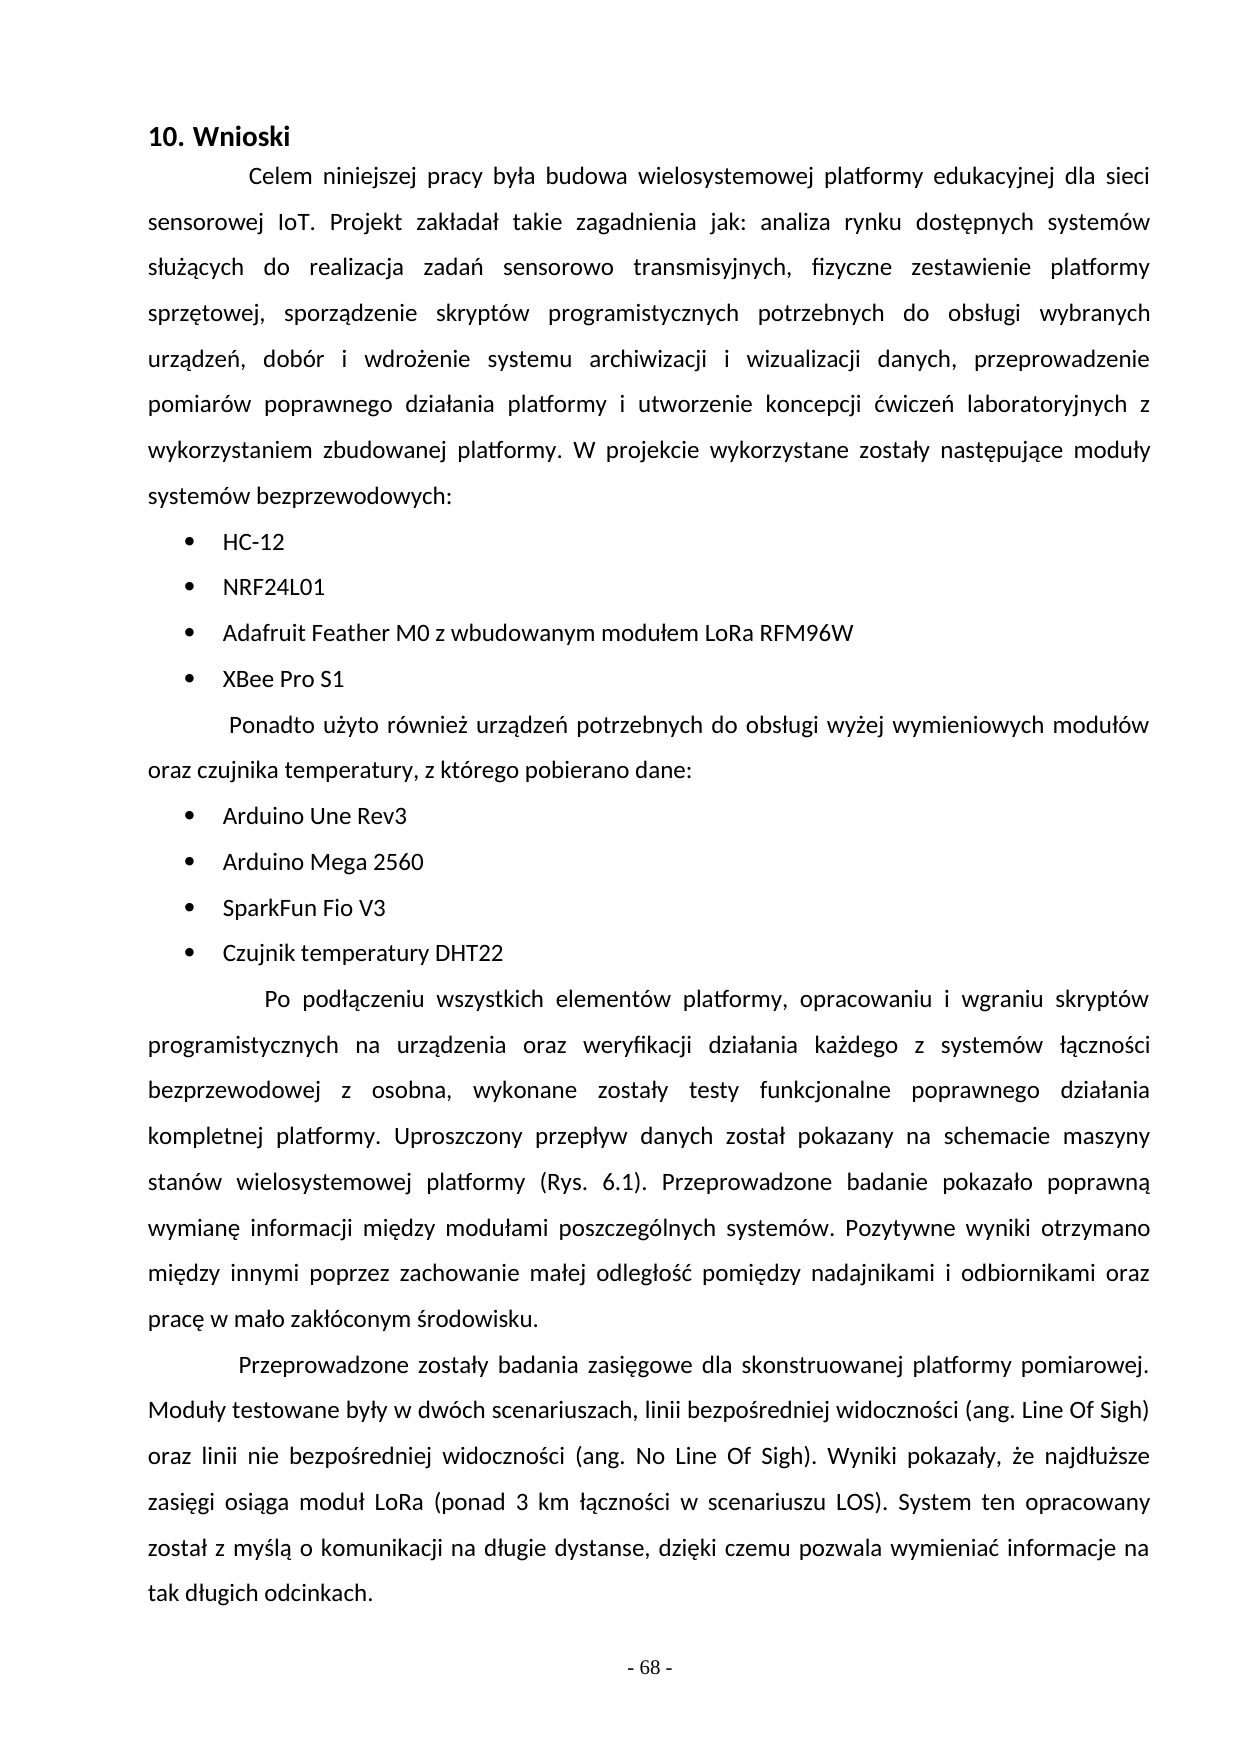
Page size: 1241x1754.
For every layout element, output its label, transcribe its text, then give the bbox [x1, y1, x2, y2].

text Przeprowadzone zostały badania zasięgowe dla skonstruowanej platformy pomiarowej. Moduły testowane były w dwóch scenariuszach, linii bezpośredniej widoczności (ang. Line Of Sigh) oraz linii nie bezpośredniej widoczności (ang. No Line Of Sigh). Wyniki pokazały, że najdłuższe zasięgi osiąga moduł LoRa (ponad 3 km łączności w scenariuszu LOS). System ten opracowany został z myślą o komunikacji na długie dystanse, dzięki czemu pozwala wymieniać informacje na tak długich odcinkach. [148, 1349, 1152, 1608]
subtitle Wnioski [148, 118, 1152, 154]
list Arduino Mega 2560 [185, 846, 1152, 876]
list SparkFun Fio V3 [185, 892, 1152, 922]
text Celem niniejszej pracy była budowa wielosystemowej platformy edukacyjnej dla sieci sensorowej IoT. Projekt zakładał takie zagadnienia jak: analiza rynku dostępnych systemów służących do realizacja zadań sensorowo transmisyjnych, fizyczne zestawienie platformy sprzętowej, sporządzenie skryptów programistycznych potrzebnych do obsługi wybranych urządzeń, dobór i wdrożenie systemu archiwizacji i wizualizacji danych, przeprowadzenie pomiarów poprawnego działania platformy i utworzenie koncepcji ćwiczeń laboratoryjnych z wykorzystaniem zbudowanej platformy. W projekcie wykorzystane zostały następujące moduły systemów bezprzewodowych: [148, 160, 1152, 511]
list NRF24L01 [185, 572, 1152, 602]
list Adafruit Feather M0 z wbudowanym modułem LoRa RFM96W [185, 617, 1152, 648]
text Po podłączeniu wszystkich elementów platformy, opracowaniu i wgraniu skryptów programistycznych na urządzenia oraz weryfikacji działania każdego z systemów łączności bezprzewodowej z osobna, wykonane zostały testy funkcjonalne poprawnego działania kompletnej platformy. Uproszczony przepływ danych został pokazany na schemacie maszyny stanów wielosystemowej platformy (Rys. 6.1). Przeprowadzone badanie pokazało poprawną wymianę informacji między modułami poszczególnych systemów. Pozytywne wyniki otrzymano między innymi poprzez zachowanie małej odległość pomiędzy nadajnikami i odbiornikami oraz pracę w mało zakłóconym środowisku. [148, 983, 1152, 1334]
list Czujnik temperatury DHT22 [185, 937, 1152, 968]
list HC-12 [185, 526, 1152, 556]
text Ponadto użyto również urządzeń potrzebnych do obsługi wyżej wymieniowych modułów oraz czujnika temperatury, z którego pobierano dane: [148, 709, 1152, 785]
list Arduino Une Rev3 [185, 800, 1152, 831]
list XBee Pro S1 [185, 663, 1152, 693]
